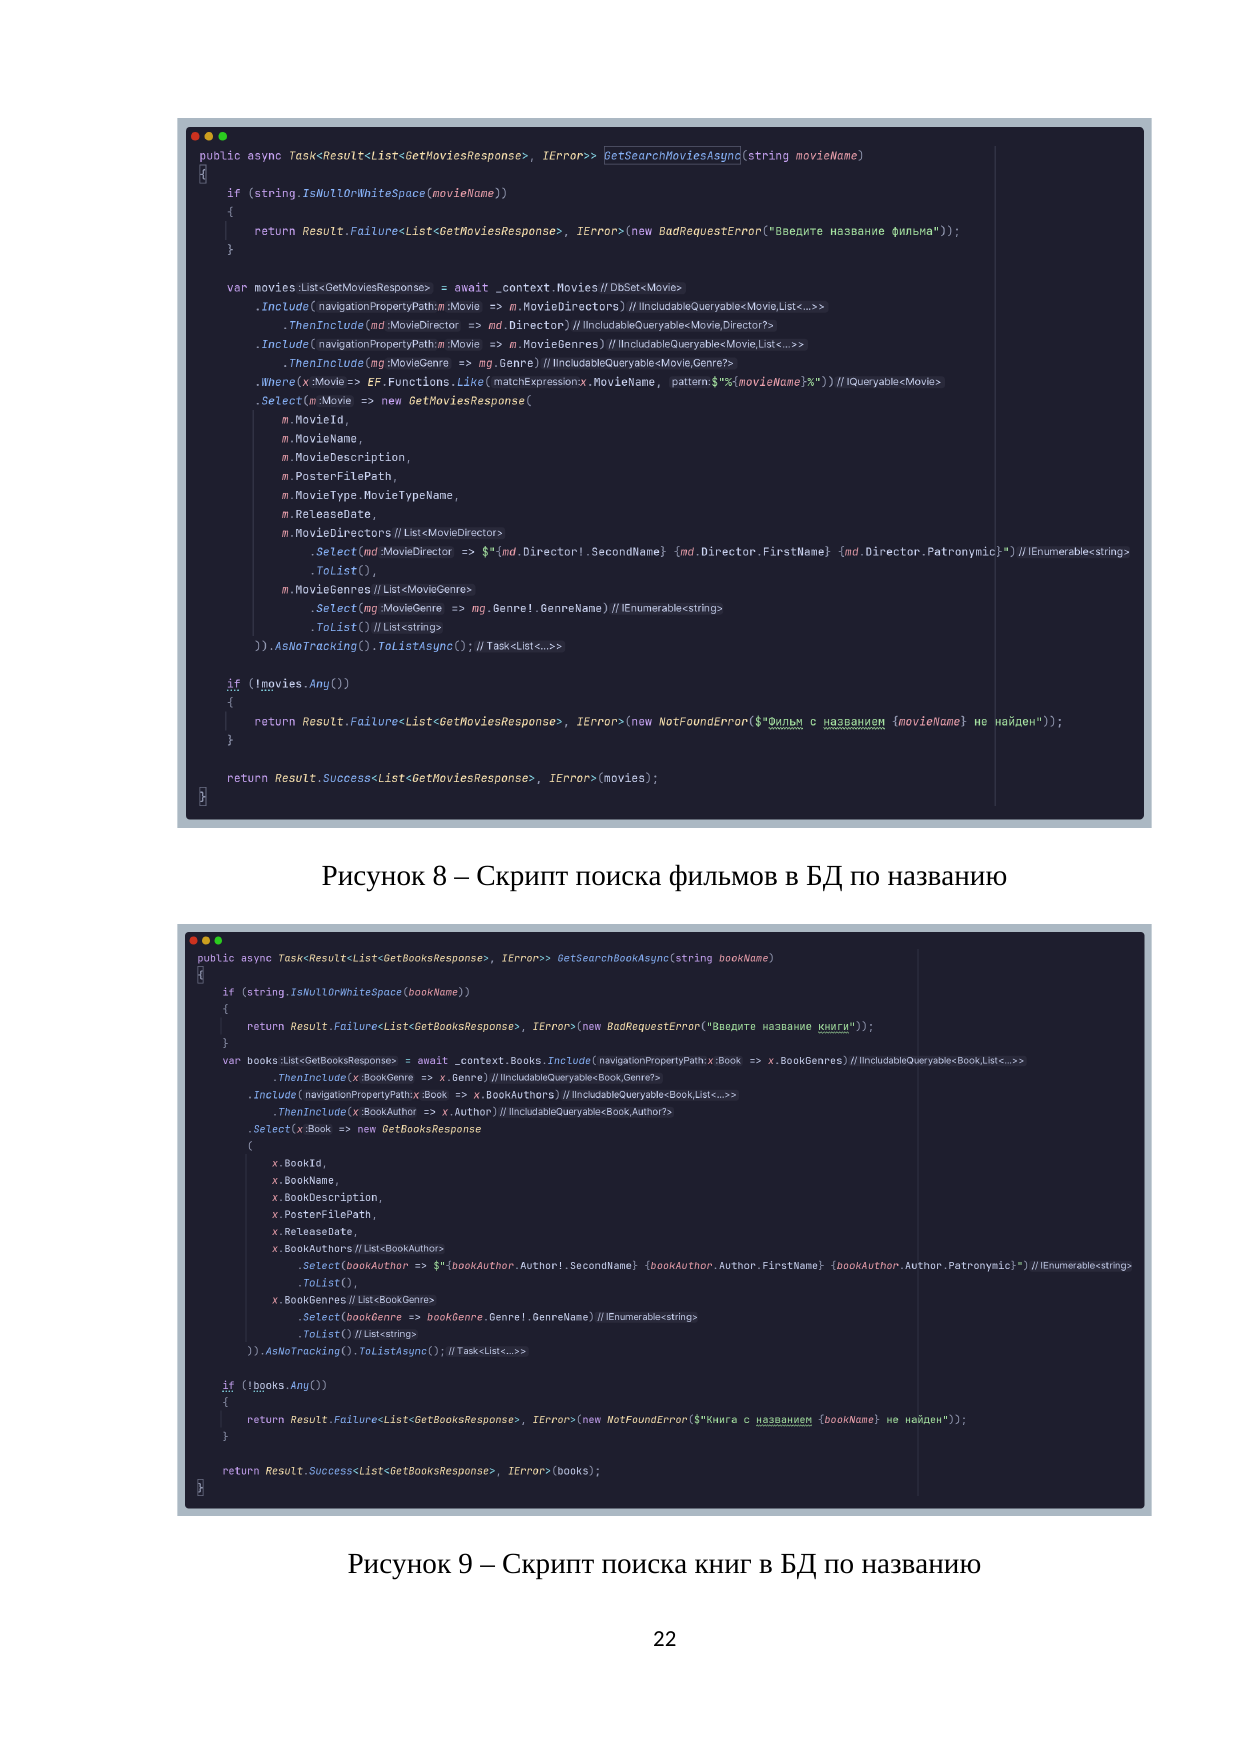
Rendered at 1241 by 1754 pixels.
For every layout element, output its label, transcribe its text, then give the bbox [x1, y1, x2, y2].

picture [177, 118, 1152, 828]
picture [177, 924, 1152, 1516]
text Рисунок 8 – Скрипт поиска фильмов в БД по названию [177, 858, 1152, 891]
text Рисунок 9 – Скрипт поиска книг в БД по названию [177, 1546, 1152, 1580]
